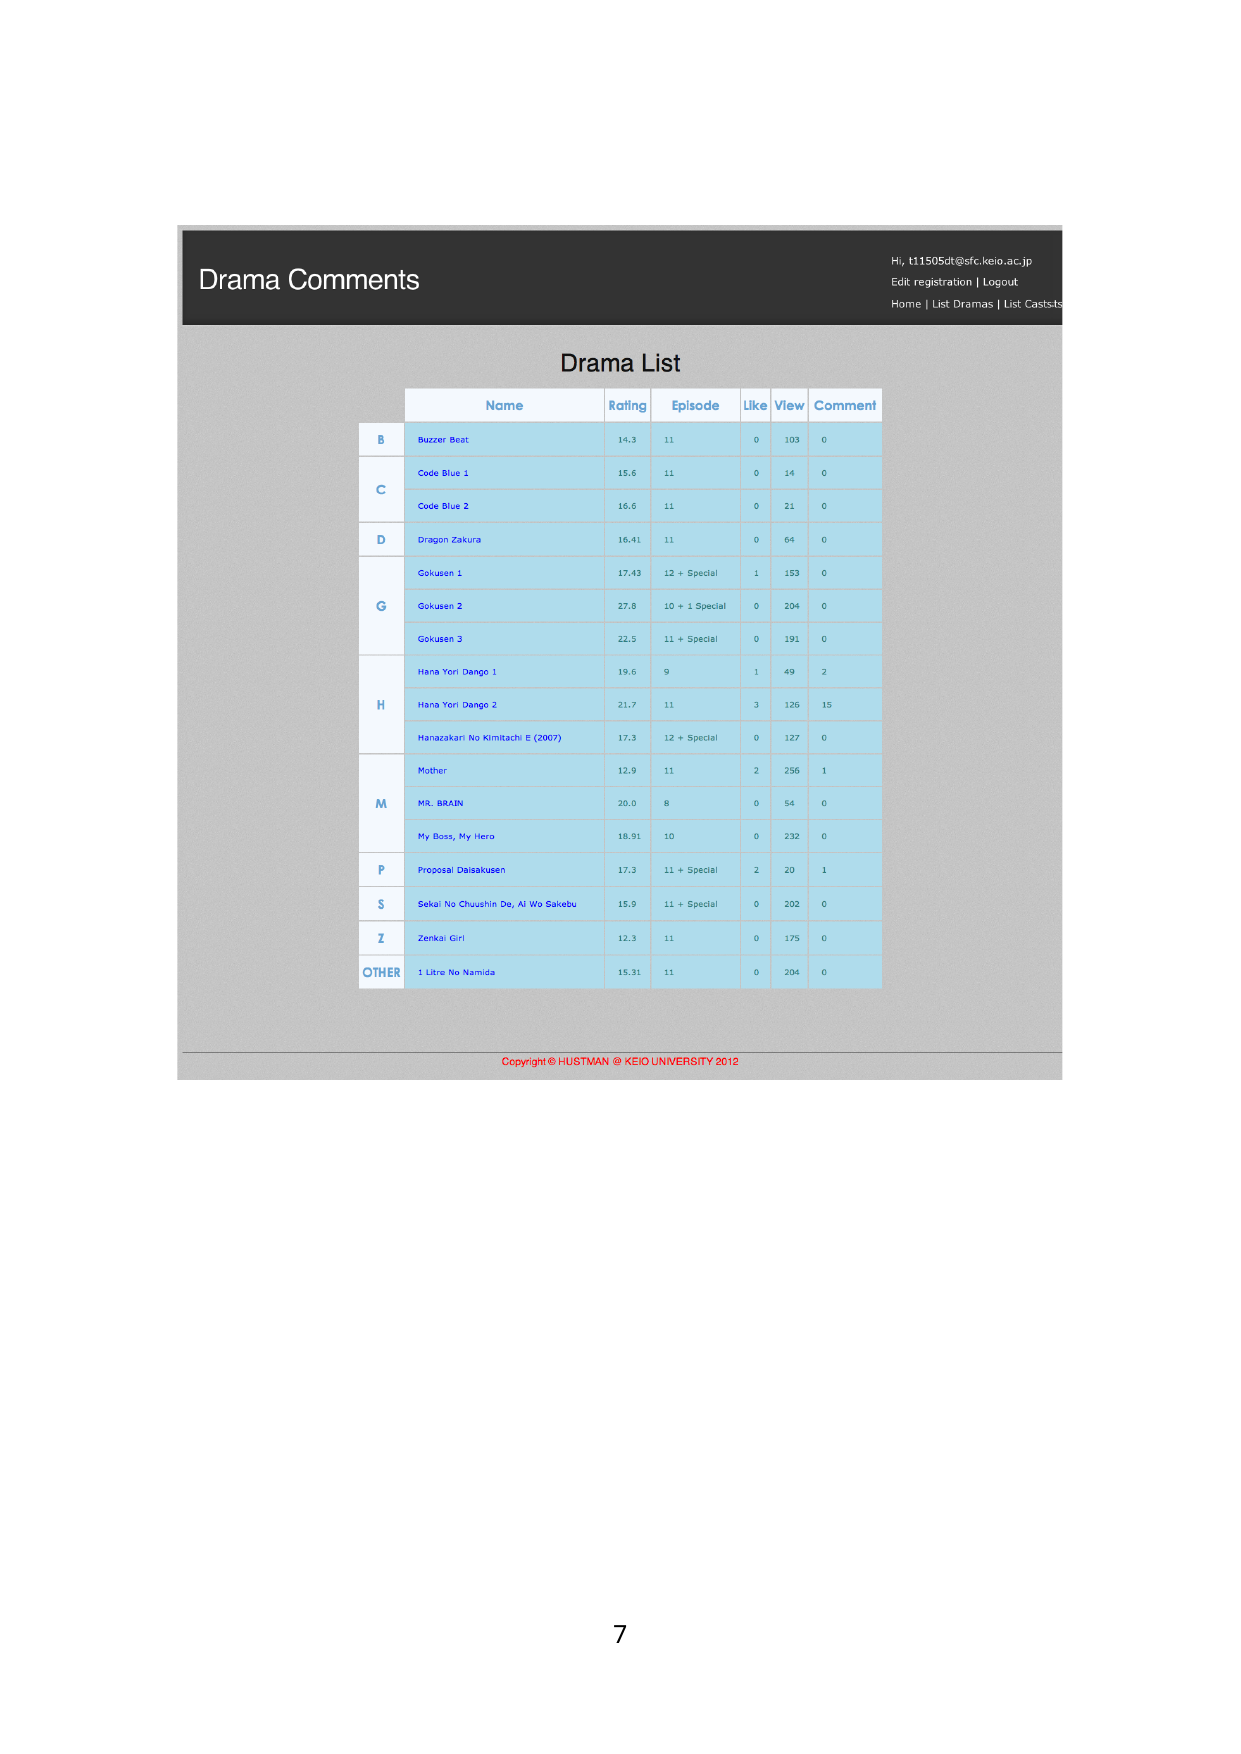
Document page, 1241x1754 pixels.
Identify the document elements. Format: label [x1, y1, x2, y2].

picture [177, 225, 1063, 1080]
